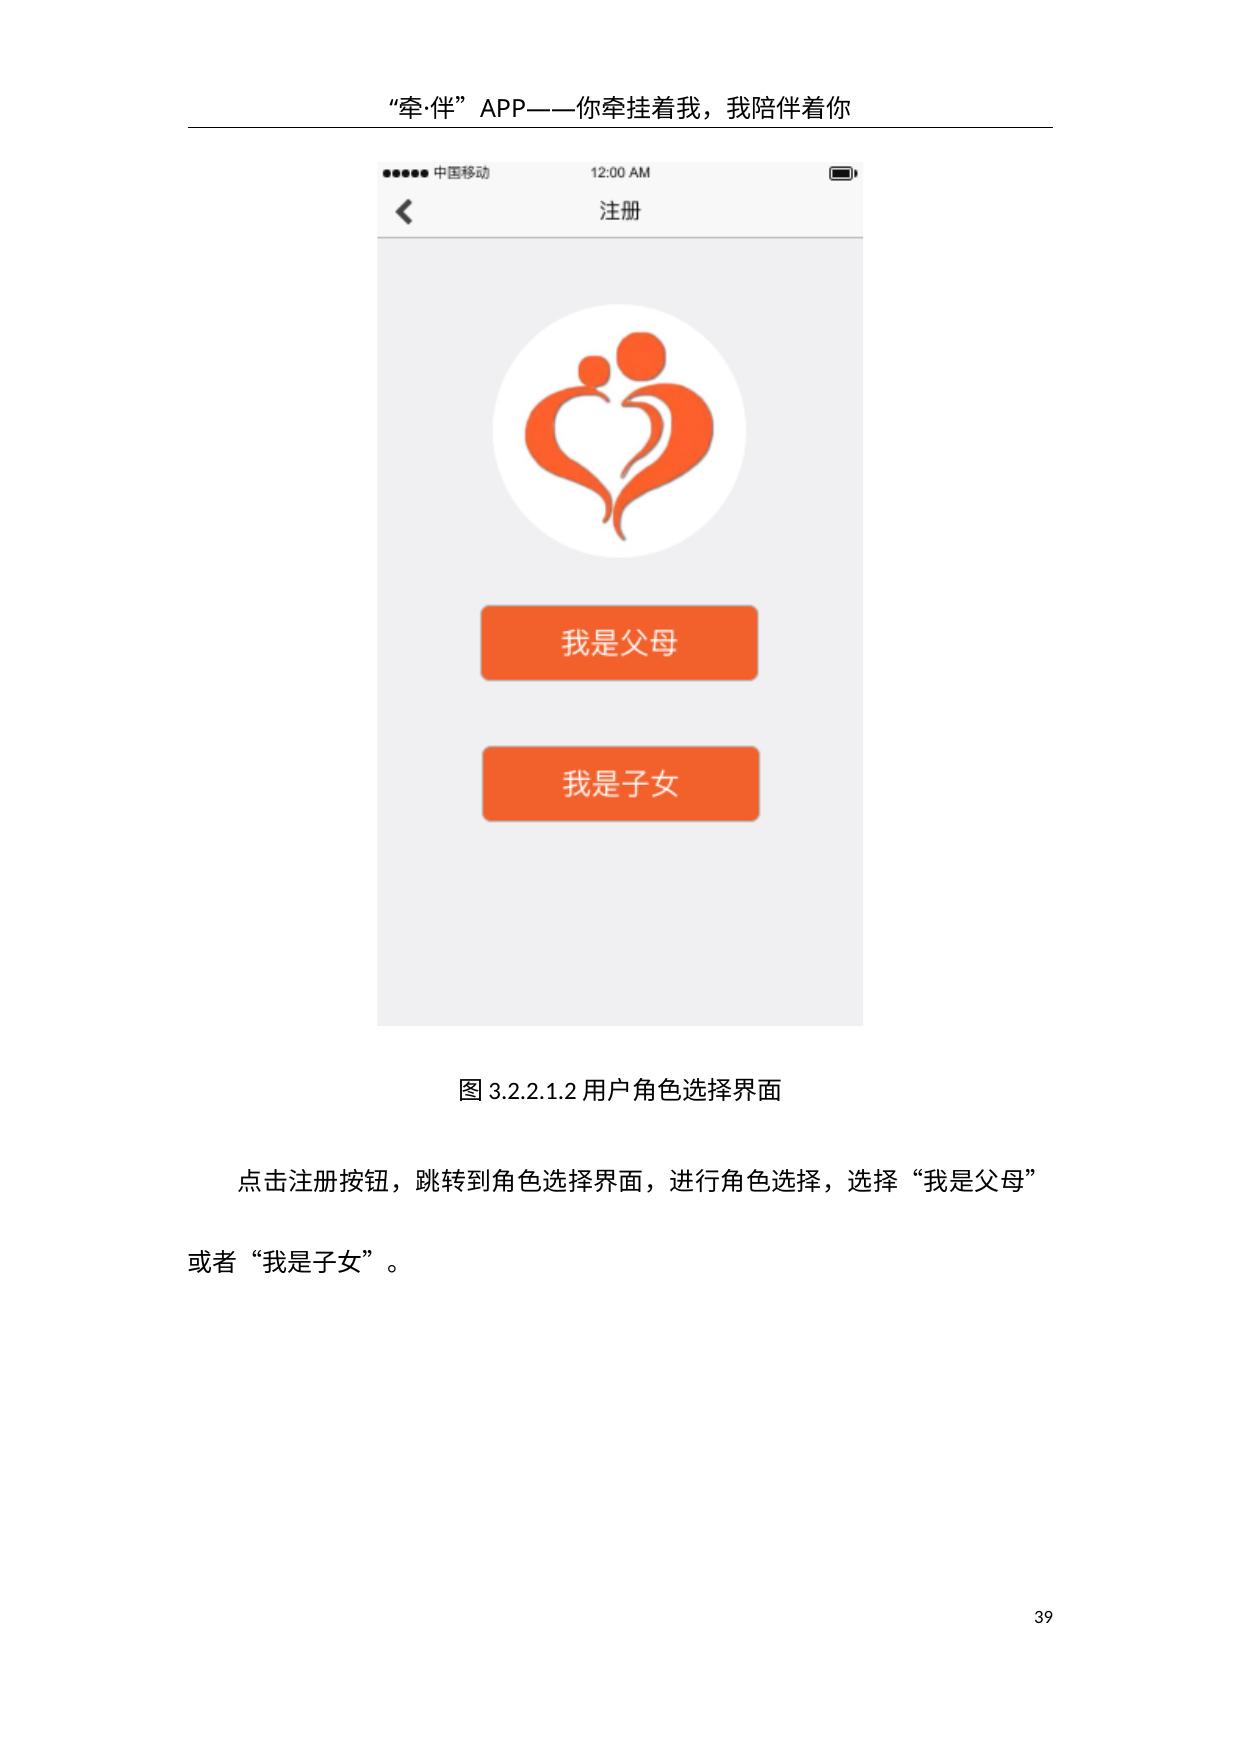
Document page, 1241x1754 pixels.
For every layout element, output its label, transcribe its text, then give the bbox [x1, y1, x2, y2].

text 点击注册按钮，跳转到角色选择界面，进行角色选择，选择“我是父母”或者“我是子女”。 [187, 1147, 1053, 1293]
picture [377, 162, 864, 1026]
text 图3.2.2.1.2 用户角色选择界面 [187, 1056, 1053, 1121]
